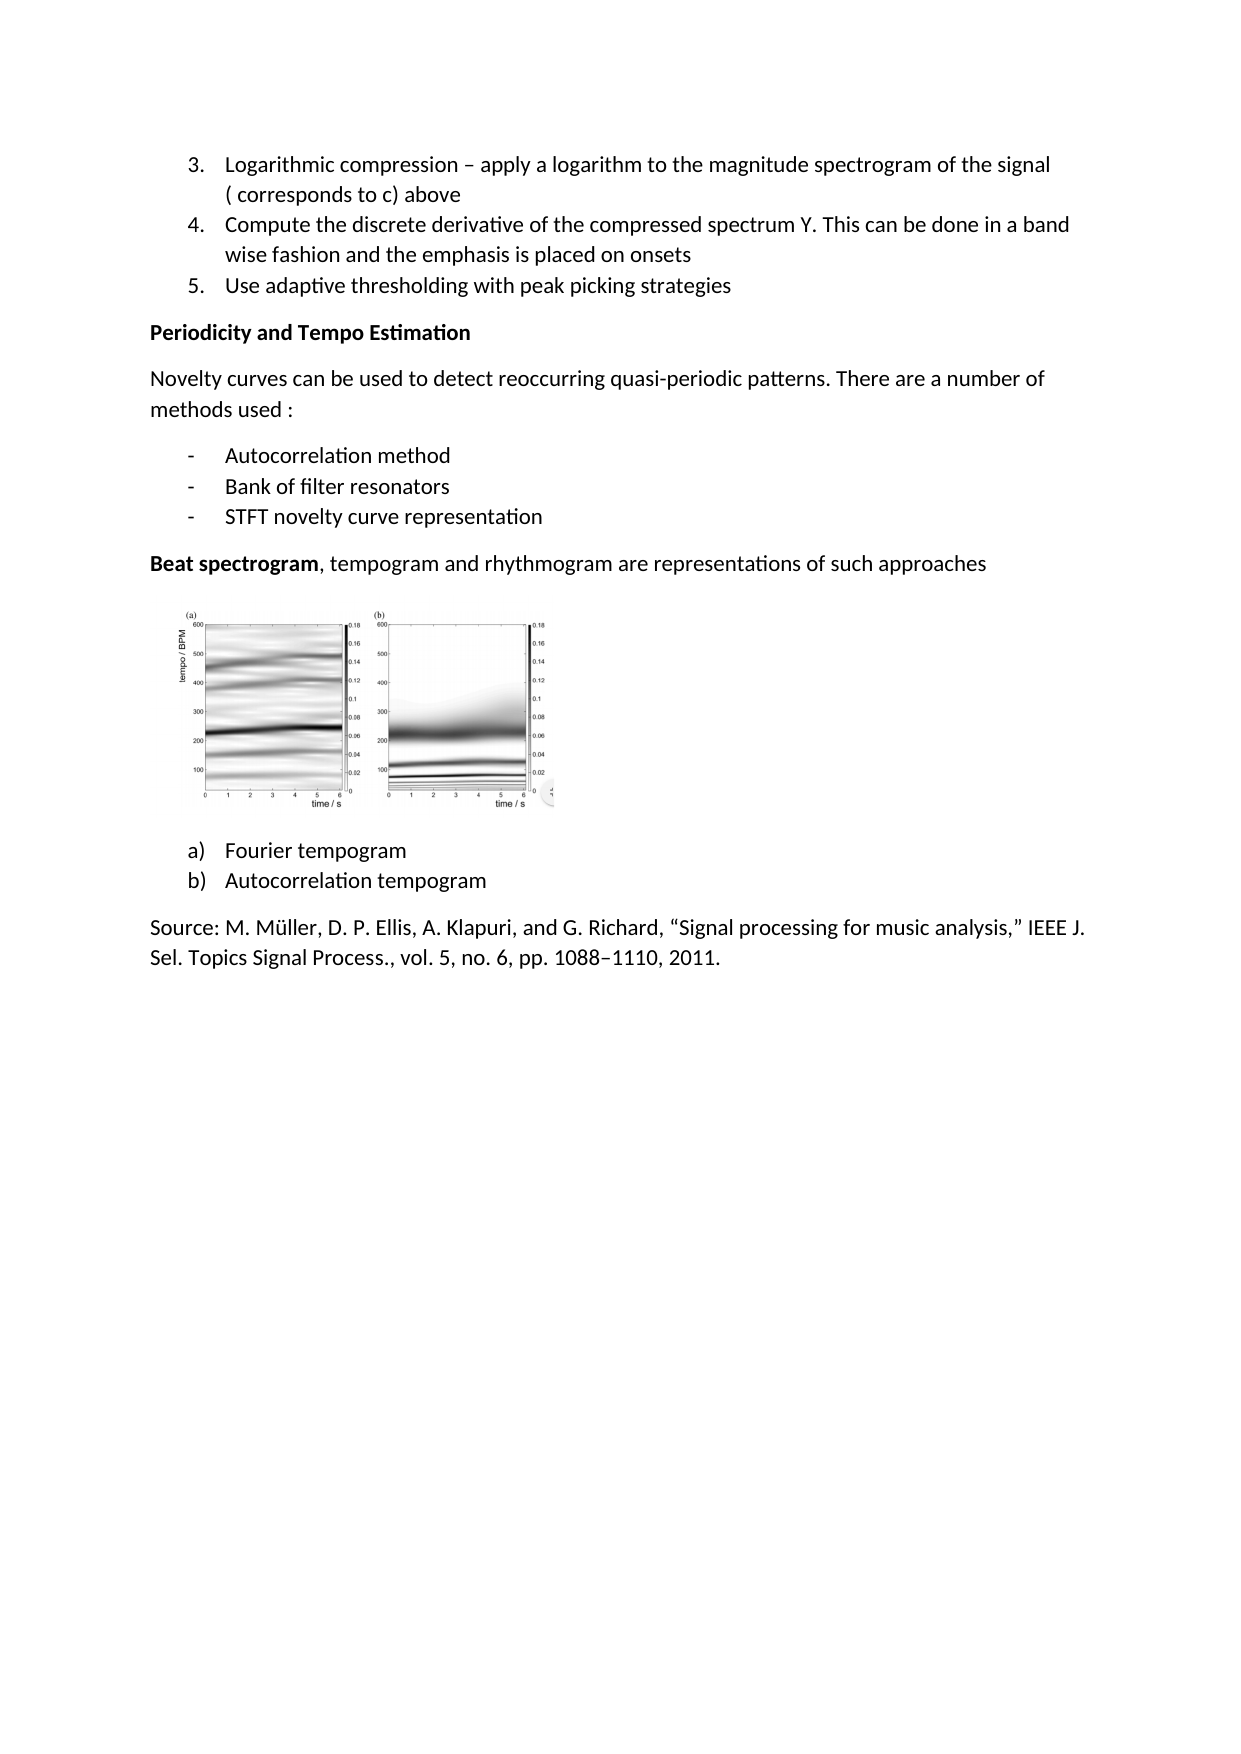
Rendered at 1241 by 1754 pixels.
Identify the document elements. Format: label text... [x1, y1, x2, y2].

list Fourier tempogram [187, 836, 1090, 864]
picture [150, 595, 555, 818]
list Bank of filter resonators [187, 472, 1090, 500]
list Use adaptive thresholding with peak picking strategies [187, 271, 1090, 299]
list Autocorrelation tempogram [187, 866, 1090, 894]
list Logarithmic compression – apply a logarithm to the magnitude spectrogram of the signal ( corresponds to c) above [187, 150, 1090, 208]
list Compute the discrete derivative of the compressed spectrum Y. This can be done in a band wise fashion and the emphasis is placed on onsets [187, 210, 1090, 269]
text Source: M. Müller, D. P. Ellis, A. Klapuri, and G. Richard, “Signal processing for music analysis,” IEEE J. Sel. Topics Signal Process., vol. 5, no. 6, pp. 1088–1110, 2011. [150, 913, 1090, 972]
text Novelty curves can be used to detect reoccurring quasi-periodic patterns. There are a number of methods used : [150, 364, 1090, 423]
list Autocorrelation method [187, 442, 1090, 470]
list STFT novelty curve representation [187, 502, 1090, 530]
text Beat spectrogram, tempogram and rhythmogram are representations of such approaches [150, 549, 1090, 577]
text Periodicity and Tempo Estimation [150, 318, 1090, 346]
